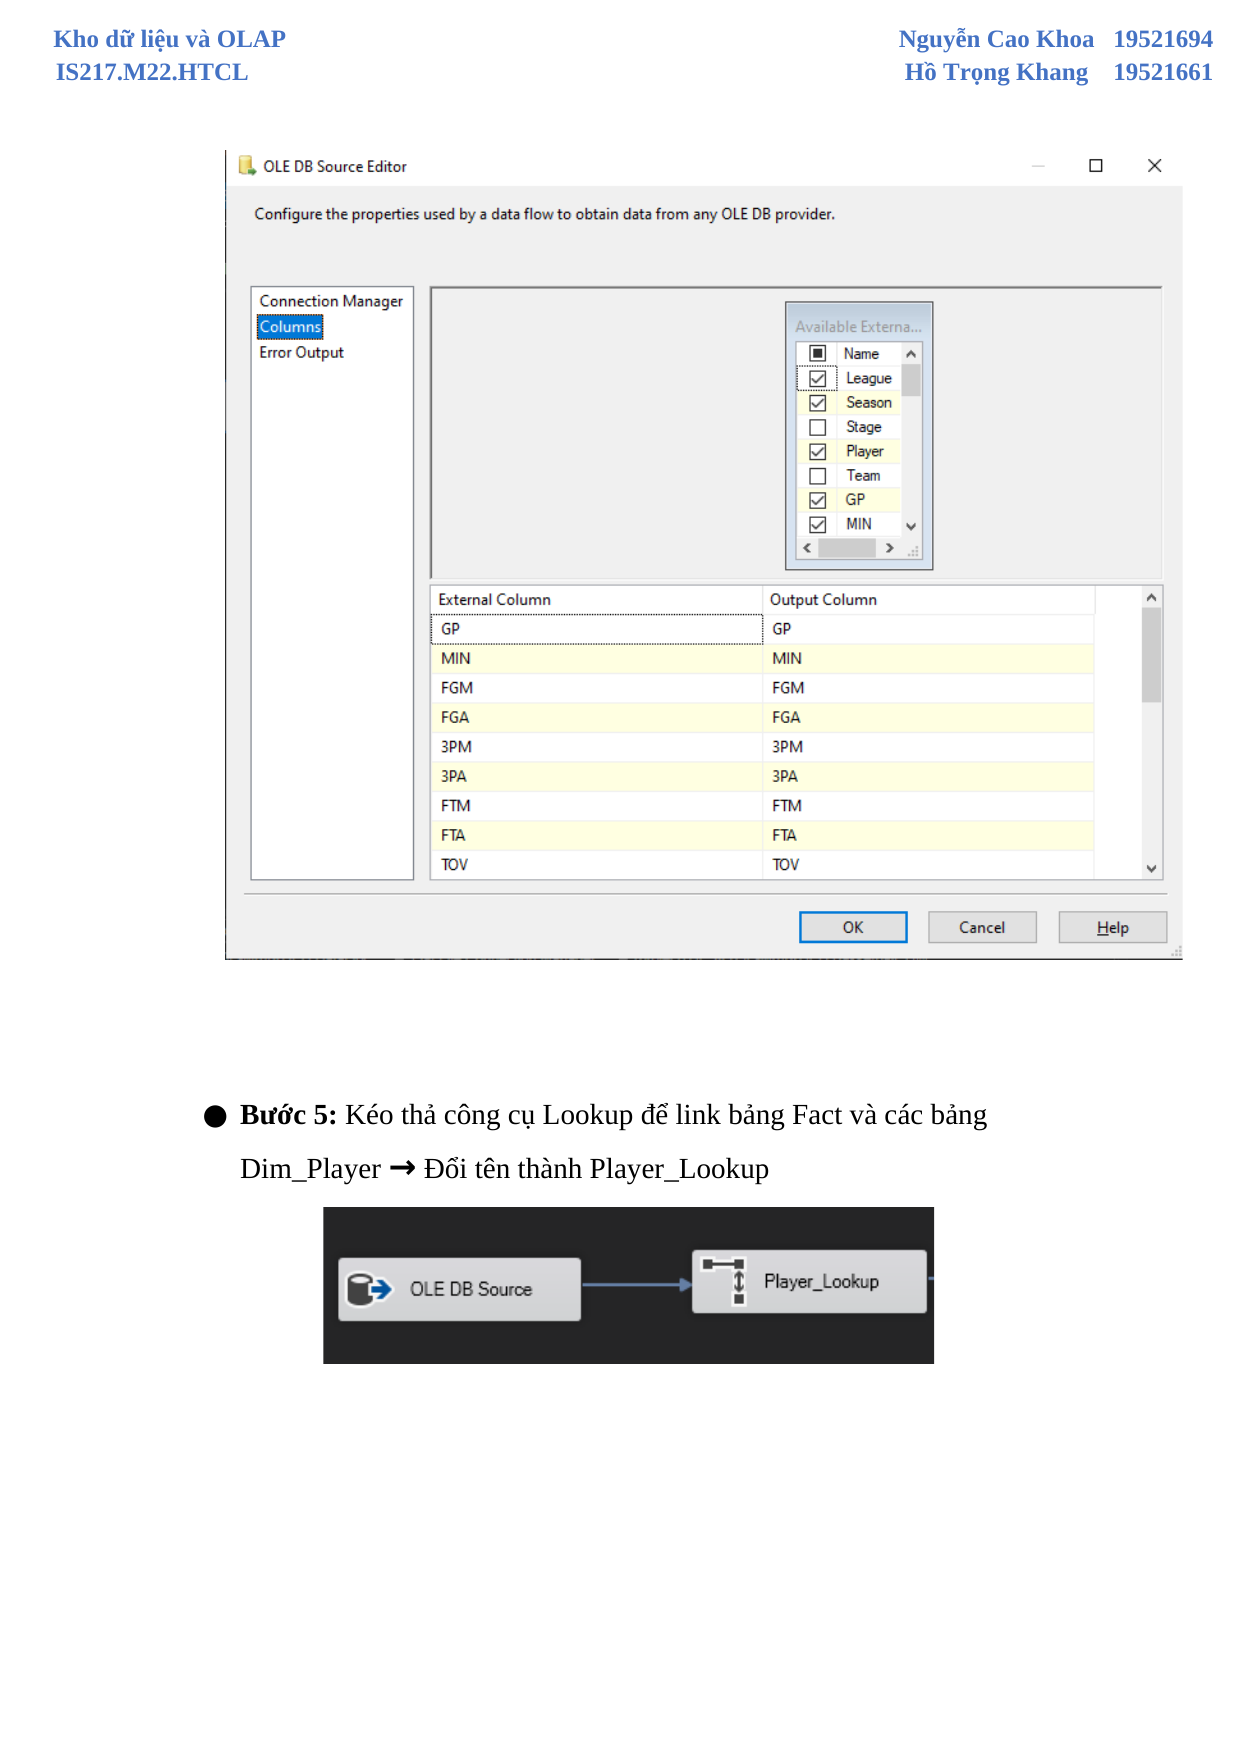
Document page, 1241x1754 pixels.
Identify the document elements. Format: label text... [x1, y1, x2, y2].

picture [225, 150, 1183, 960]
list Bước 5: Kéo thả công cụ Lookup để link bảng Fact và các bảng Dim_Player Đổi tên thành Player_Lookup [202, 1081, 1107, 1188]
picture [323, 1207, 935, 1364]
